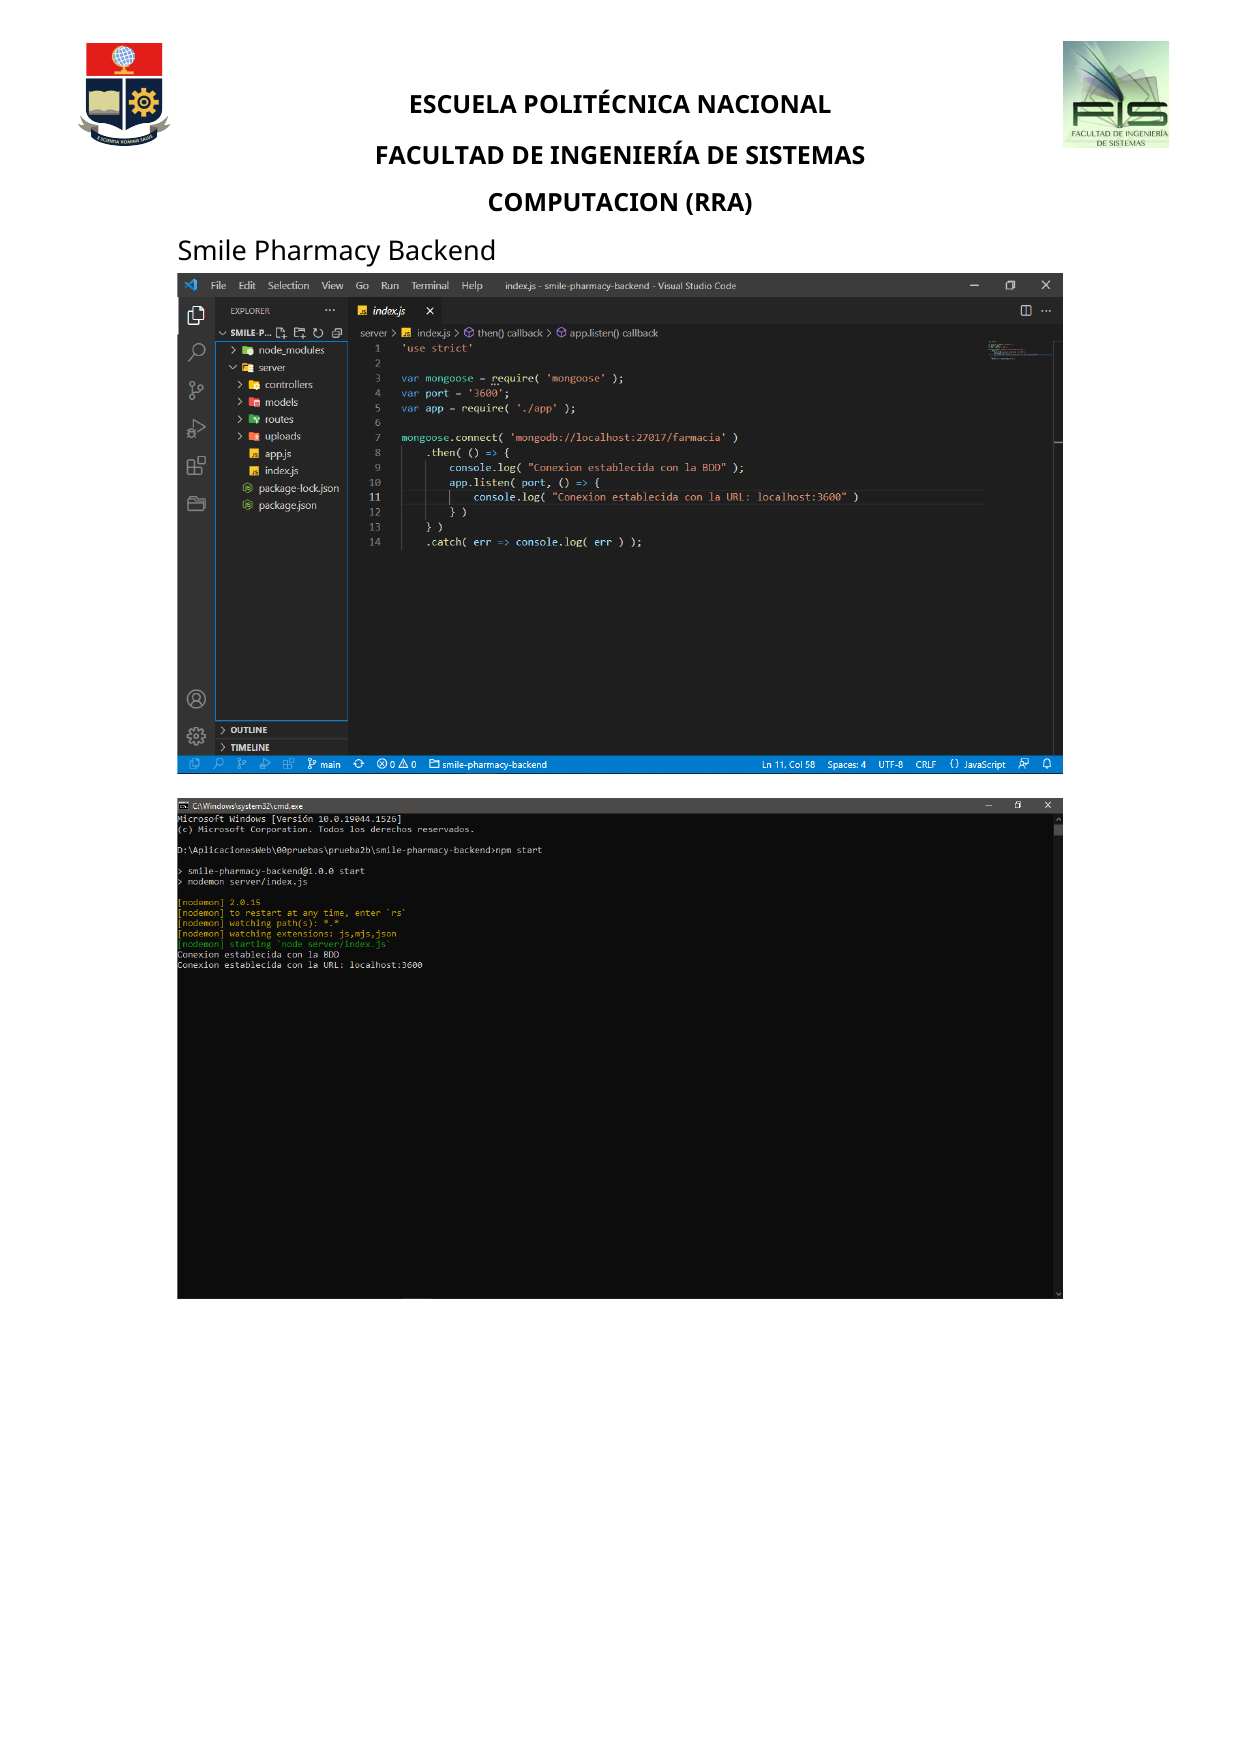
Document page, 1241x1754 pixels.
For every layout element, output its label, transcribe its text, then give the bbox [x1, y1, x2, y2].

picture [177, 798, 1063, 1299]
picture [177, 273, 1063, 774]
picture [70, 43, 178, 146]
subtitle Smile Pharmacy Backend [177, 231, 1063, 268]
picture [1063, 41, 1170, 148]
